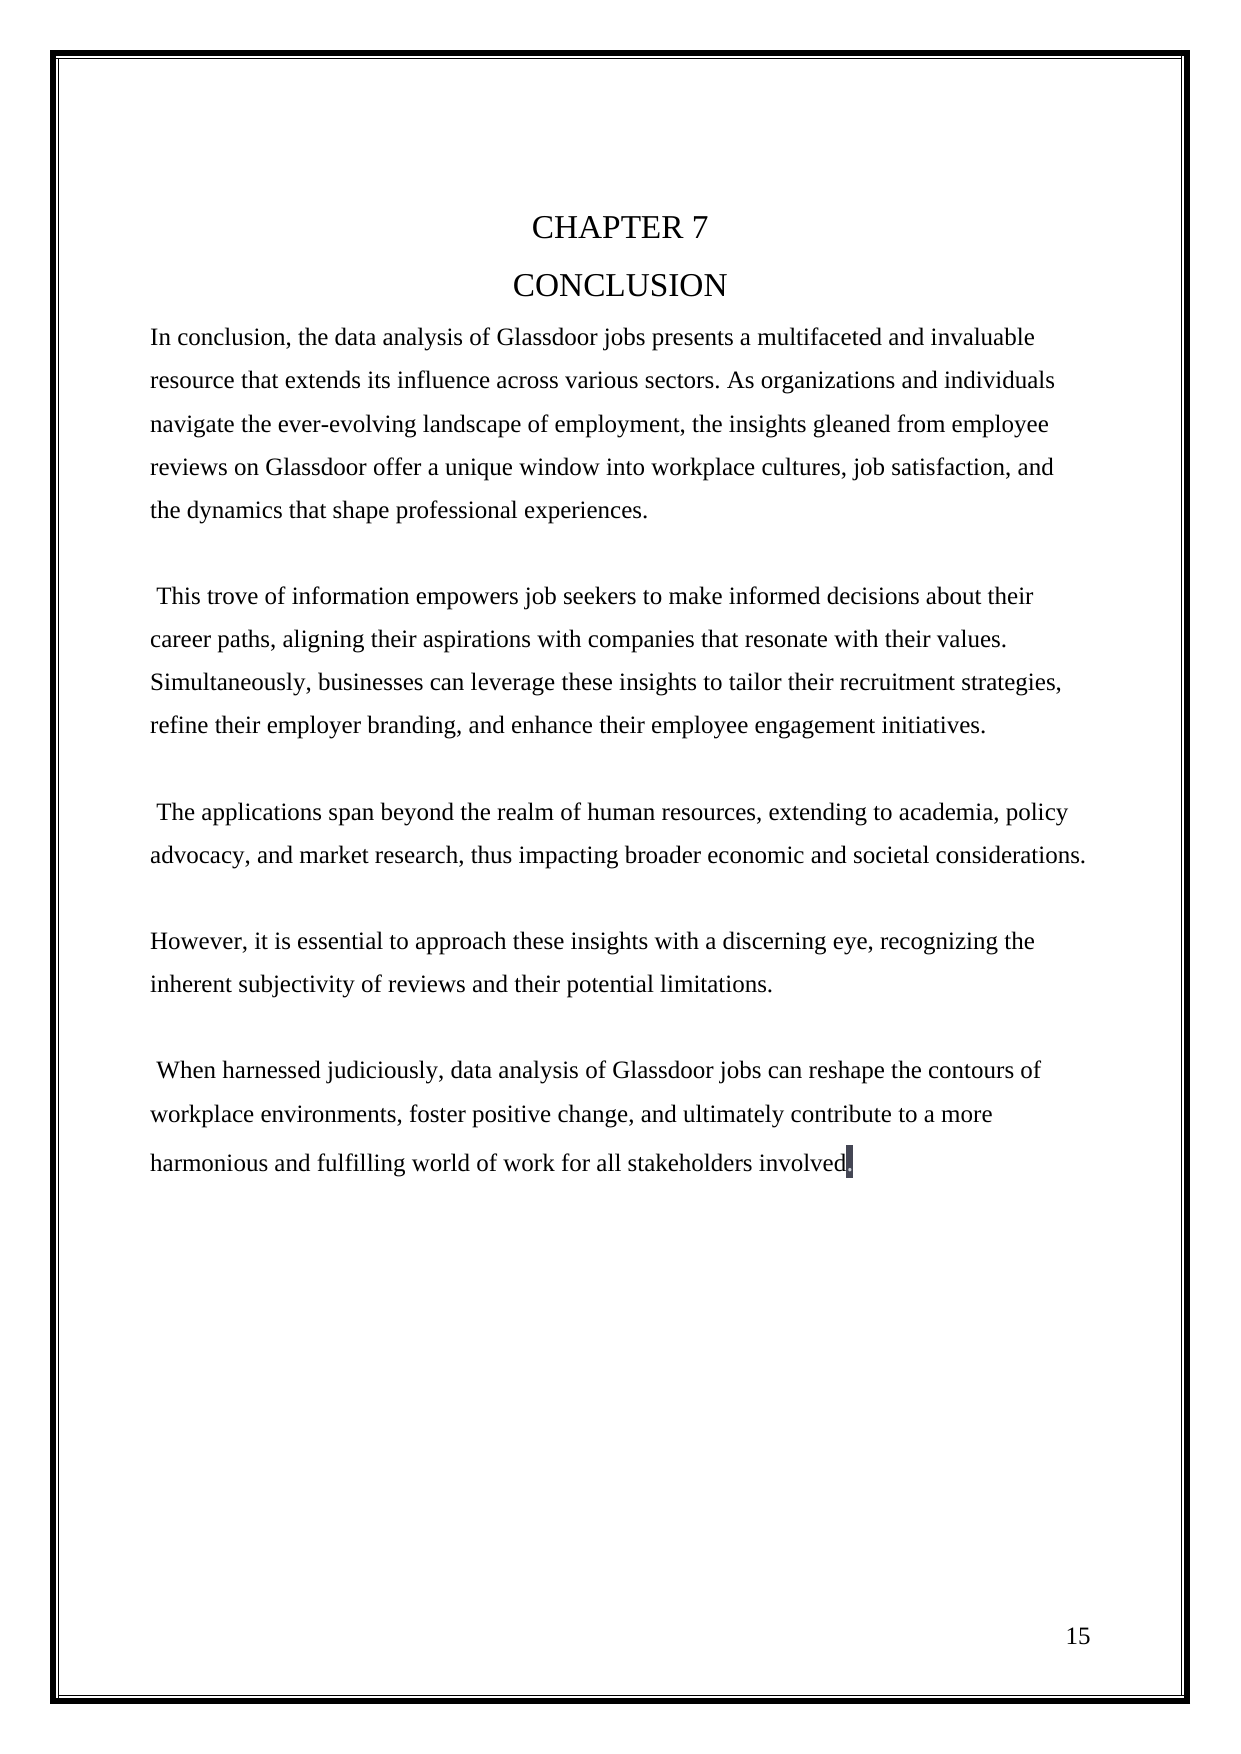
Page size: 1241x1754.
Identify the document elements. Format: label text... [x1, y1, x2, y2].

text CHAPTER 7 [150, 207, 1090, 246]
text The applications span beyond the realm of human resources, extending to academia, policy advocacy, and market research, thus impacting broader economic and societal considerations. [150, 797, 1090, 869]
text This trove of information empowers job seekers to make informed decisions about their career paths, aligning their aspirations with companies that resonate with their values. Simultaneously, businesses can leverage these insights to tailor their recruitment strategies, refine their employer branding, and enhance their employee engagement initiatives. [150, 581, 1090, 739]
text CONCLUSION [150, 265, 1090, 303]
text In conclusion, the data analysis of Glassdoor jobs presents a multifaceted and invaluable resource that extends its influence across various sectors. As organizations and individuals navigate the ever-evolving landscape of employment, the insights gleaned from employee reviews on Glassdoor offer a unique window into workplace cultures, job satisfaction, and the dynamics that shape professional experiences. [150, 322, 1090, 524]
text When harnessed judiciously, data analysis of Glassdoor jobs can reshape the contours of workplace environments, foster positive change, and ultimately contribute to a more harmonious and fulfilling world of work for all stakeholders involved. [150, 1056, 1090, 1178]
text However, it is essential to approach these insights with a discerning eye, recognizing the inherent subjectivity of reviews and their potential limitations. [150, 926, 1090, 998]
